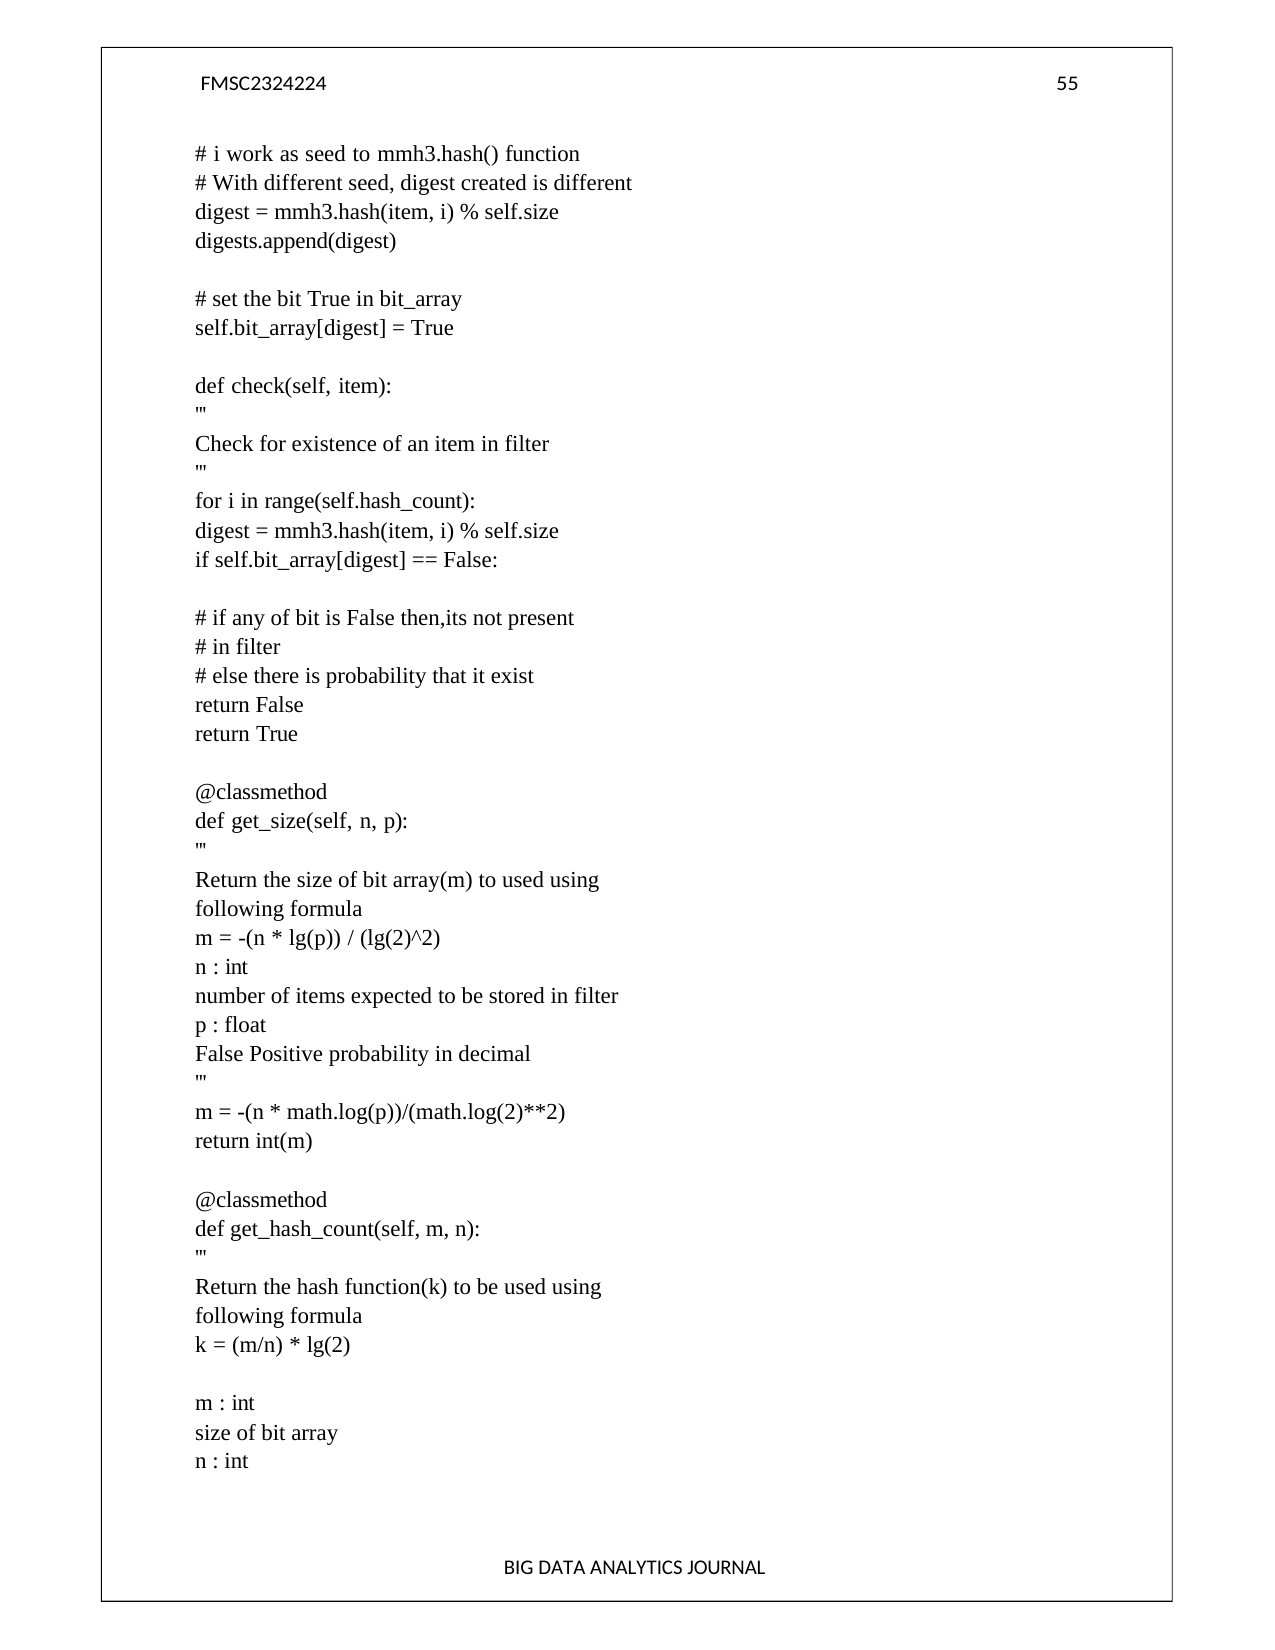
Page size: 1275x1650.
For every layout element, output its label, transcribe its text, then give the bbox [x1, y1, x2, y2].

text m : int [195, 1389, 1125, 1416]
text m = -(n * math.log(p))/(math.log(2)**2) return int(m) [195, 1098, 586, 1154]
text digest = mmh3.hash(item, i) % self.size if self.bit_array[digest] == False: [195, 517, 571, 572]
text number of items expected to be stored in filter p : float [195, 982, 629, 1037]
text # else there is probability that it exist return False [195, 662, 586, 718]
text # set the bit True in bit_array self.bit_array[digest] = True [195, 285, 629, 340]
text # if any of bit is False then,its not present # in filter [195, 604, 584, 660]
text size of bit array n : int [195, 1418, 347, 1474]
text @classmethod [195, 778, 1125, 805]
text # With different seed, digest created is different digest = mmh3.hash(item, i) % self.size digests.append(digest) [195, 169, 686, 253]
text False Positive probability in decimal ''' [195, 1040, 540, 1096]
text n : int [195, 953, 1125, 979]
text ''' [195, 401, 1125, 427]
text @classmethod [195, 1186, 1125, 1212]
text ''' [195, 837, 1125, 863]
text m = -(n * lg(p)) / (lg(2)^2) [195, 923, 1125, 950]
text k = (m/n) * lg(2) [195, 1331, 1125, 1357]
text return True [195, 720, 1125, 747]
text # i work as seed to mmh3.hash() function [195, 140, 1125, 166]
text Return the size of bit array(m) to used using following formula [195, 866, 629, 921]
text def get_hash_count(self, m, n): ''' [195, 1215, 488, 1270]
text for i in range(self.hash_count): [195, 488, 1125, 514]
text Return the hash function(k) to be used using following formula [195, 1273, 629, 1329]
text def check(self, item): [195, 372, 1125, 398]
text Check for existence of an item in filter ''' [195, 430, 558, 485]
text def get_size(self, n, p): [195, 807, 1125, 834]
